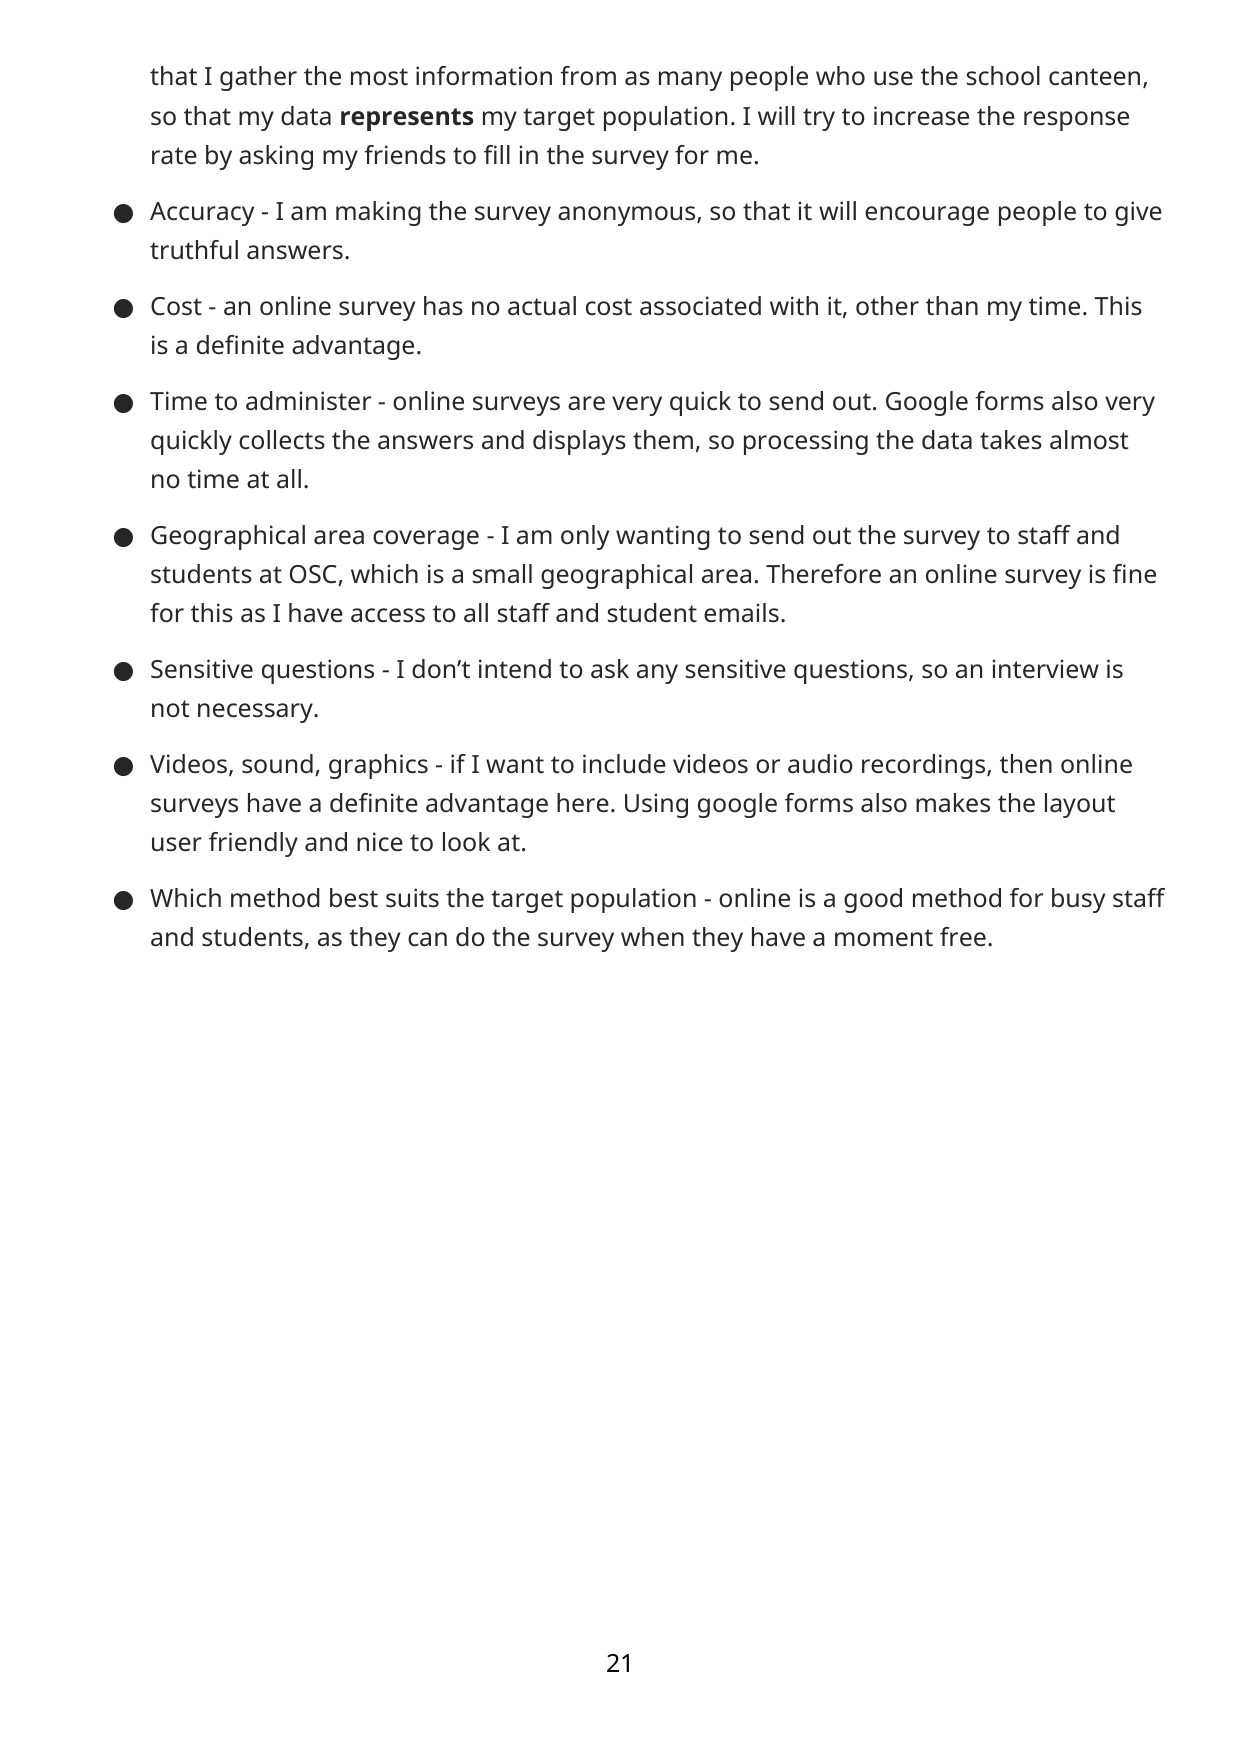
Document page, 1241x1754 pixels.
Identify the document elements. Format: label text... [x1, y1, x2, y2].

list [112, 59, 1165, 171]
list Time to administer - online surveys are very quick to send out. Google forms also very quickly collects the answers and displays them, so processing the data takes almost no time at all. [112, 383, 1165, 496]
list Which method best suits the target population - online is a good method for busy staff and students, as they can do the survey when they have a moment free. [112, 881, 1165, 954]
list Sensitive questions - I don’t intend to ask any sensitive questions, so an interview is not necessary. [112, 651, 1165, 725]
list Videos, sound, graphics - if I want to include videos or audio recordings, then online surveys have a definite advantage here. Using google forms also makes the layout user friendly and nice to look at. [112, 746, 1165, 859]
list Cost - an online survey has no actual cost associated with it, other than my time. This is a definite advantage. [112, 288, 1165, 361]
list Accuracy - I am making the survey anonymous, so that it will encourage people to give truthful answers. [112, 193, 1165, 266]
list Geographical area coverage - I am only wanting to send out the survey to staff and students at OSC, which is a small geographical area. Therefore an online survey is fine for this as I have access to all staff and student emails. [112, 517, 1165, 630]
